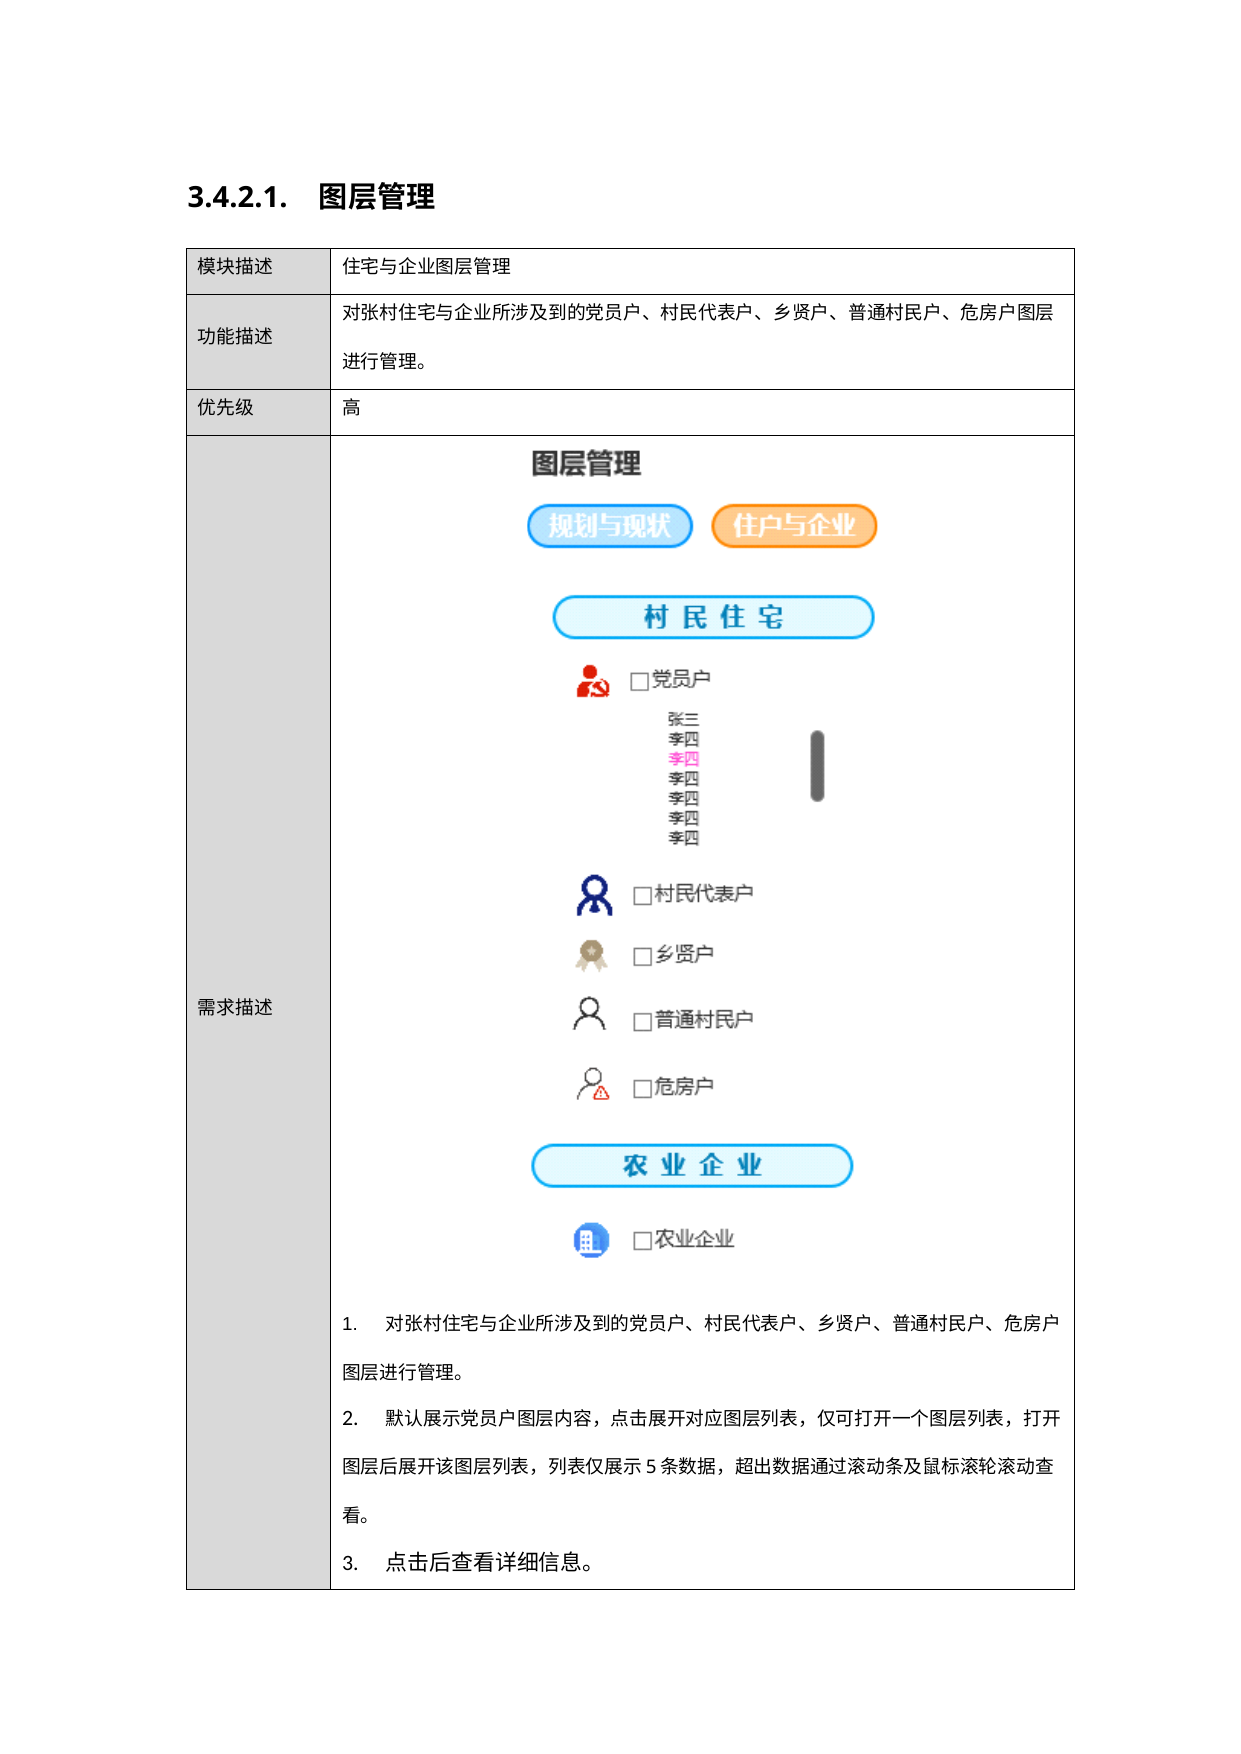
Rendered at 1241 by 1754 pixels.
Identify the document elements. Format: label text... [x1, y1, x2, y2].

table_cell 优先级 [187, 390, 330, 435]
picture [527, 448, 878, 1261]
table_header 模块描述 [187, 249, 330, 294]
table_cell 对张村住宅与企业所涉及到的党员户、村民代表户、乡贤户、普通村民户、危房户图层进行管理。 默认展示党员户图层内容，点击展开对应图层列表，仅可打开一个图层列表，打开图层后展开该图层列表，列表仅展示5条数据，超出数据通过滚动条及鼠标滚轮滚动查看。 点击后查看详细信息。 [331, 436, 1074, 1589]
table_cell 功能描述 [187, 295, 330, 389]
table_cell 高 [331, 390, 1074, 435]
table_cell 对张村住宅与企业所涉及到的党员户、村民代表户、乡贤户、普通村民户、危房户图层进行管理。 [331, 295, 1074, 389]
subtitle 图层管理 [187, 162, 1053, 227]
table_cell 需求描述 [187, 436, 330, 1589]
table_header 住宅与企业图层管理 [331, 249, 1074, 294]
